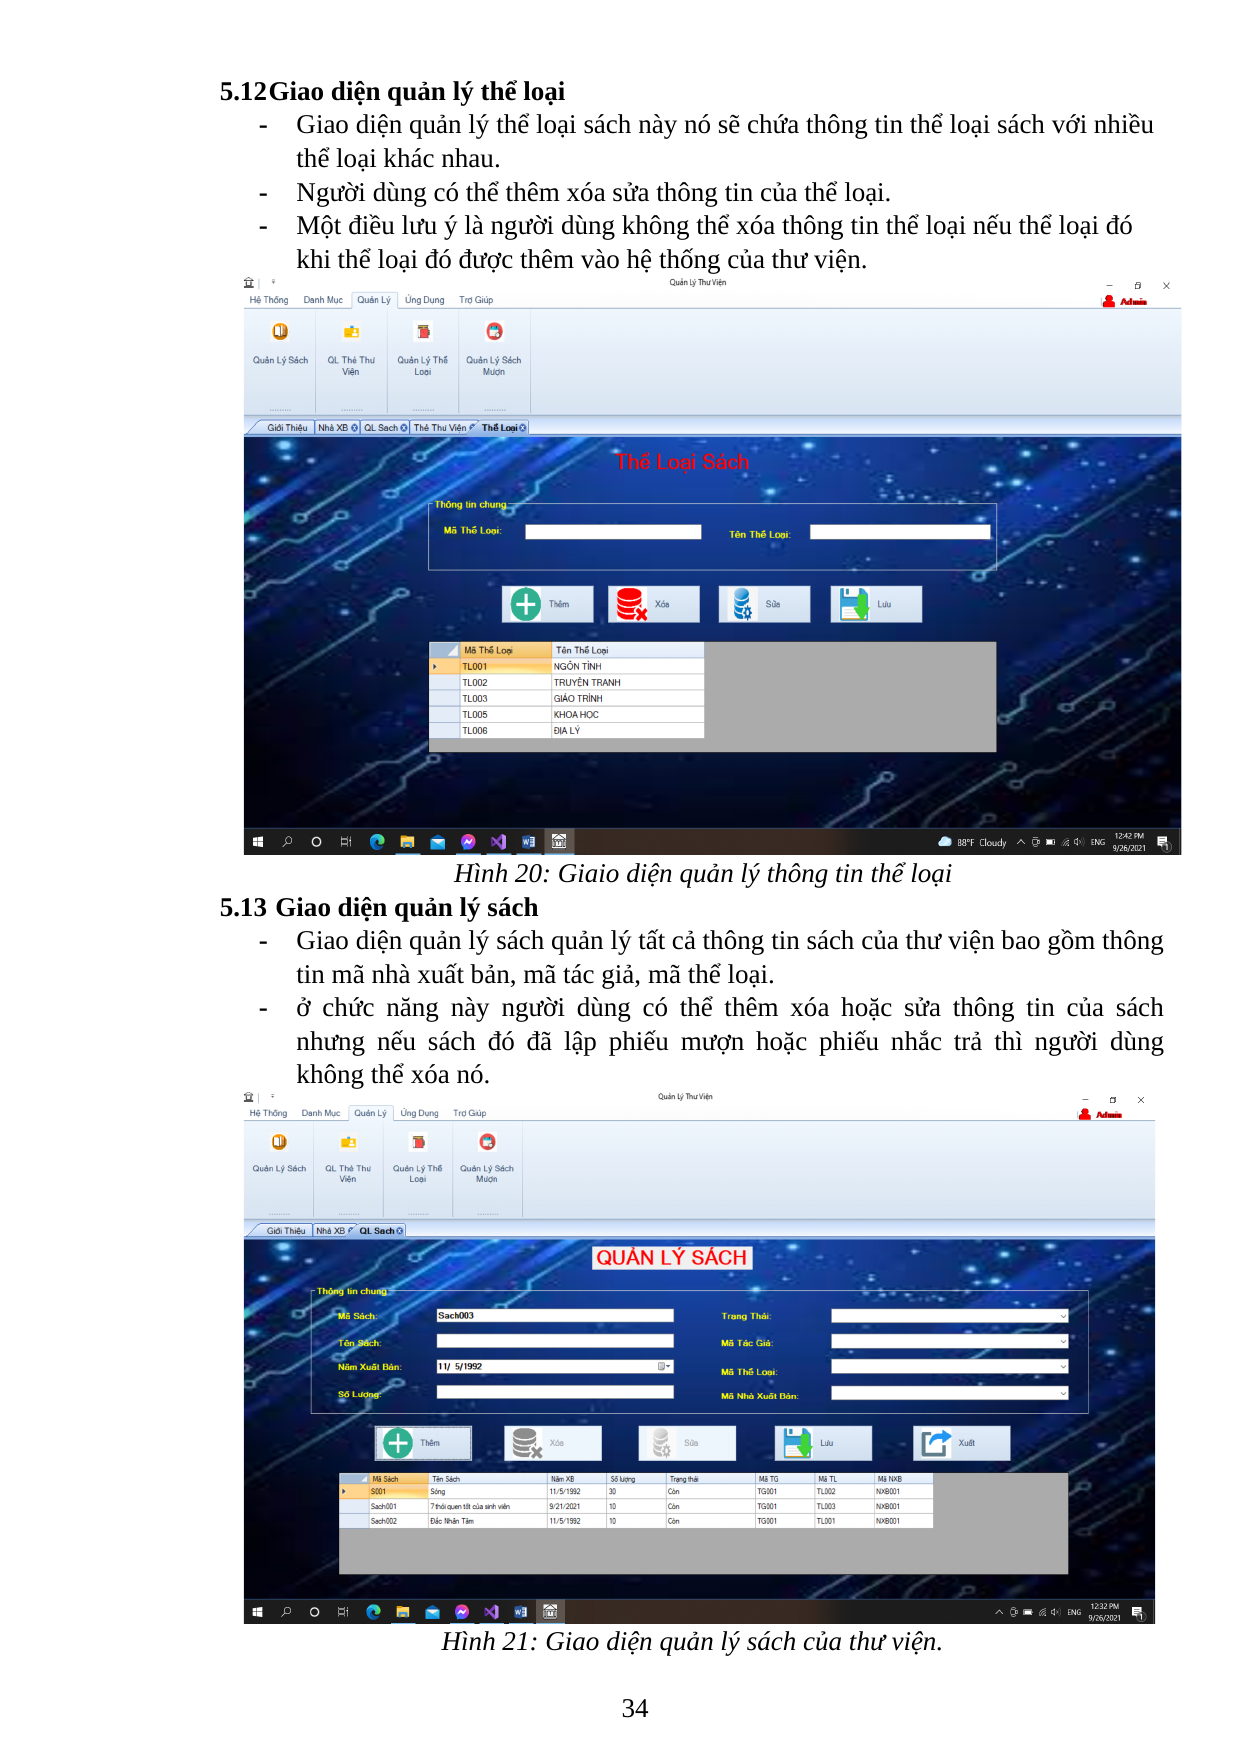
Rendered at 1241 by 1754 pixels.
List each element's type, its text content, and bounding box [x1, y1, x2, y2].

picture [243, 1092, 1156, 1624]
list Giao diện quản lý sách [219, 891, 1165, 922]
list Giao diện quản lý thể loại sách này nó sẽ chứa thông tin thể loại sách với nhiều thể loại khác nhau. [259, 108, 1165, 173]
list Hình 20: Giaio diện quản lý thông tin thể loại [244, 857, 1165, 888]
list ở chức năng này người dùng có thể thêm xóa hoặc sửa thông tin của sách nhưng nếu sách đó đã lập phiếu mượn hoặc phiếu nhắc trả thì người dùng không thể xóa nó. [259, 991, 1165, 1089]
list Người dùng có thể thêm xóa sửa thông tin của thể loại. [259, 176, 1165, 207]
list Một điều lưu ý là người dùng không thể xóa thông tin thể loại nếu thể loại đó khi thể loại đó được thêm vào hệ thống của thư viện. [259, 209, 1165, 274]
picture [243, 276, 1182, 855]
list Giao diện quản lý thể loại [219, 75, 1165, 106]
list Hình 21: Giao diện quản lý sách của thư viện. [222, 1625, 1165, 1657]
list Giao diện quản lý sách quản lý tất cả thông tin sách của thư viện bao gồm thông tin mã nhà xuất bản, mã tác giả, mã thể loại. [259, 924, 1165, 989]
